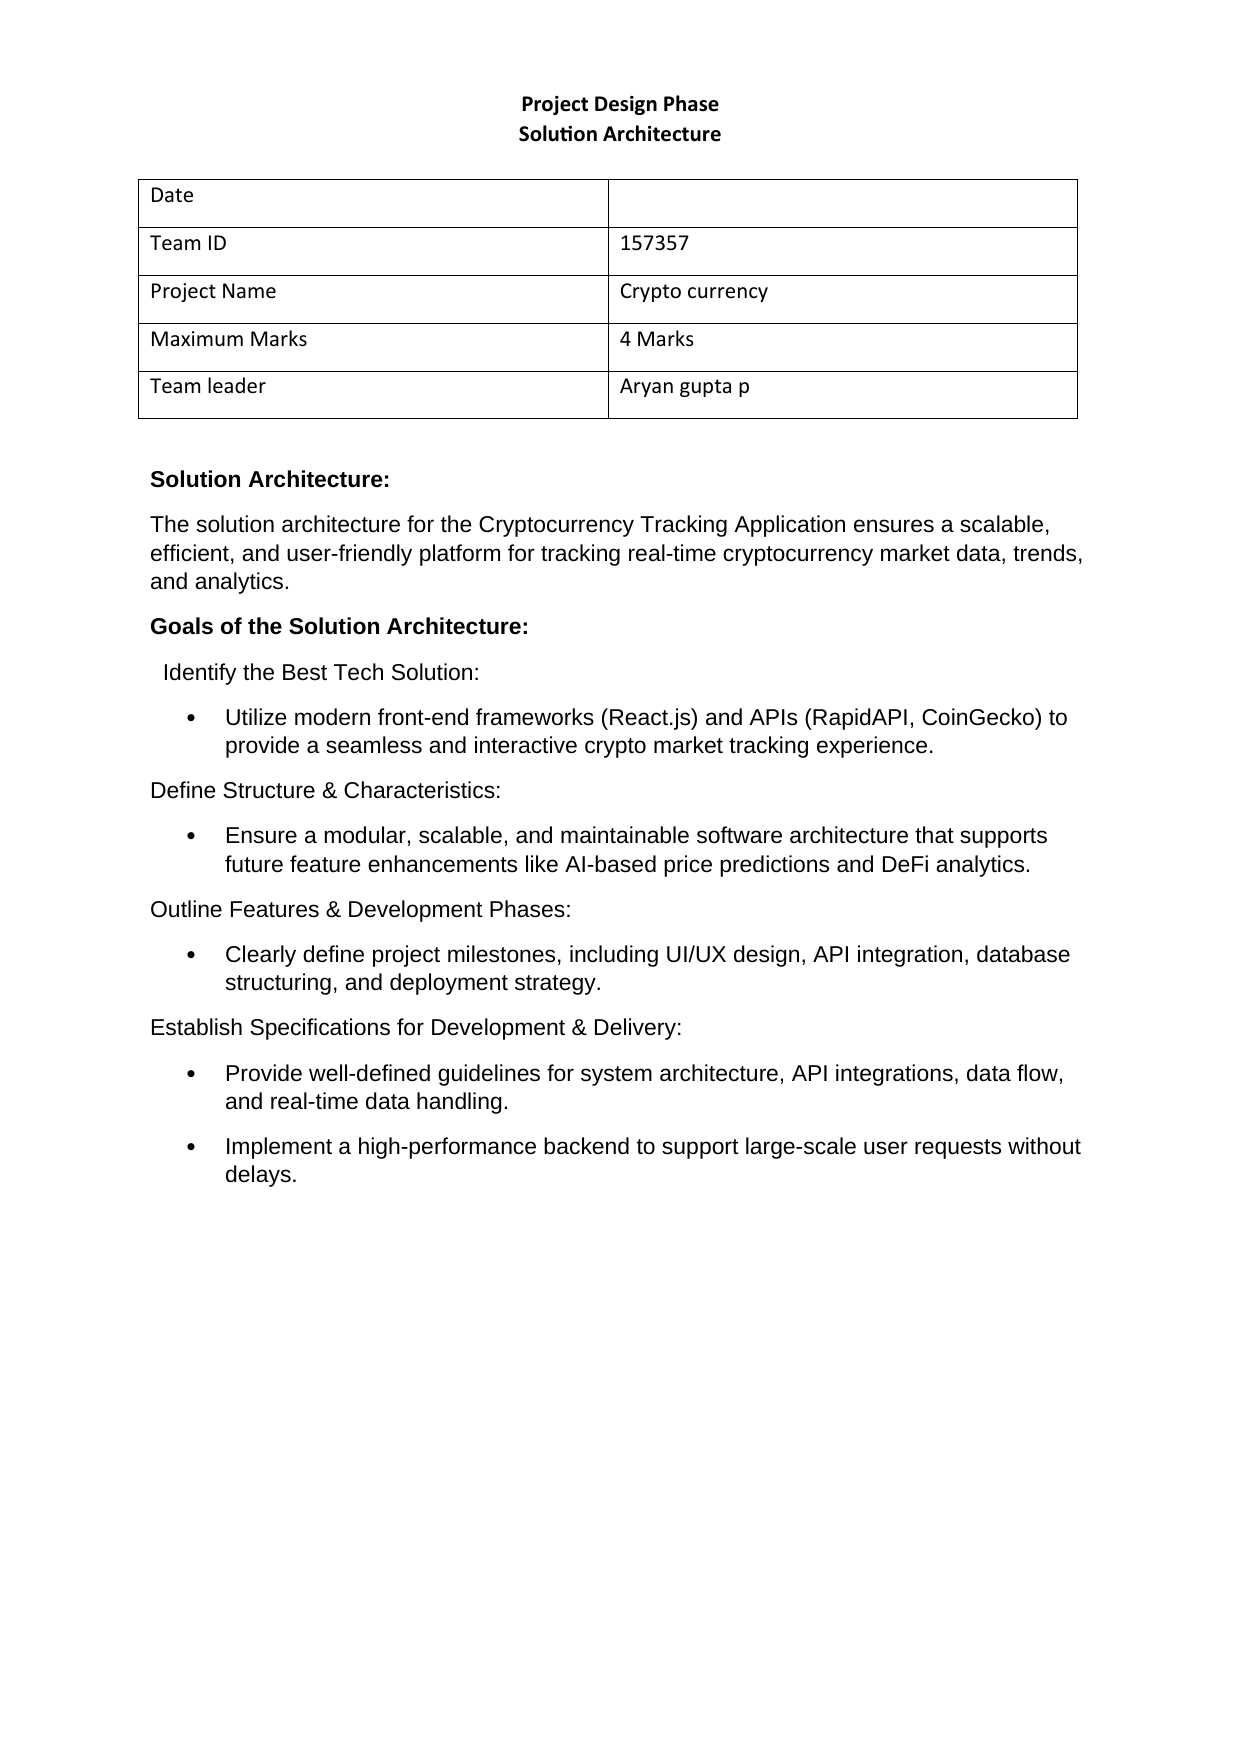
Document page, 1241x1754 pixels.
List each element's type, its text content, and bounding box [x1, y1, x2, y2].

table_cell Crypto currency [609, 276, 1077, 323]
table_header Date [139, 180, 608, 227]
text Solution Architecture: [150, 466, 1090, 493]
text Identify the Best Tech Solution: [150, 658, 1090, 685]
text The solution architecture for the Cryptocurrency Tracking Application ensures a scalable, efficient, and user-friendly platform for tracking real-time cryptocurrency market data, trends, and analytics. [150, 511, 1090, 594]
table_cell Project Name [139, 276, 608, 323]
text Establish Specifications for Development & Delivery: [150, 1014, 1090, 1041]
text Solution Architecture [150, 119, 1090, 147]
list Ensure a modular, scalable, and maintainable software architecture that supports future feature enhancements like AI-based price predictions and DeFi analytics. [187, 822, 1090, 877]
text Goals of the Solution Architecture: [150, 613, 1090, 640]
list Clearly define project milestones, including UI/UX design, API integration, database structuring, and deployment strategy. [187, 941, 1090, 996]
text Project Design Phase [150, 89, 1090, 117]
table_cell 157357 [609, 228, 1077, 275]
table_header [609, 180, 1077, 227]
table_cell Team ID [139, 228, 608, 275]
list Implement a high-performance backend to support large-scale user requests without delays. [187, 1133, 1090, 1188]
text Define Structure & Characteristics: [150, 777, 1090, 803]
table_cell Maximum Marks [139, 324, 608, 371]
table_cell Team leader [139, 372, 608, 418]
list Utilize modern front-end frameworks (React.js) and APIs (RapidAPI, CoinGecko) to provide a seamless and interactive crypto market tracking experience. [187, 703, 1090, 758]
table_cell 4 Marks [609, 324, 1077, 371]
text Outline Features & Development Phases: [150, 896, 1090, 922]
list Provide well-defined guidelines for system architecture, API integrations, data flow, and real-time data handling. [187, 1059, 1090, 1114]
table_cell Aryan gupta p [609, 372, 1077, 418]
